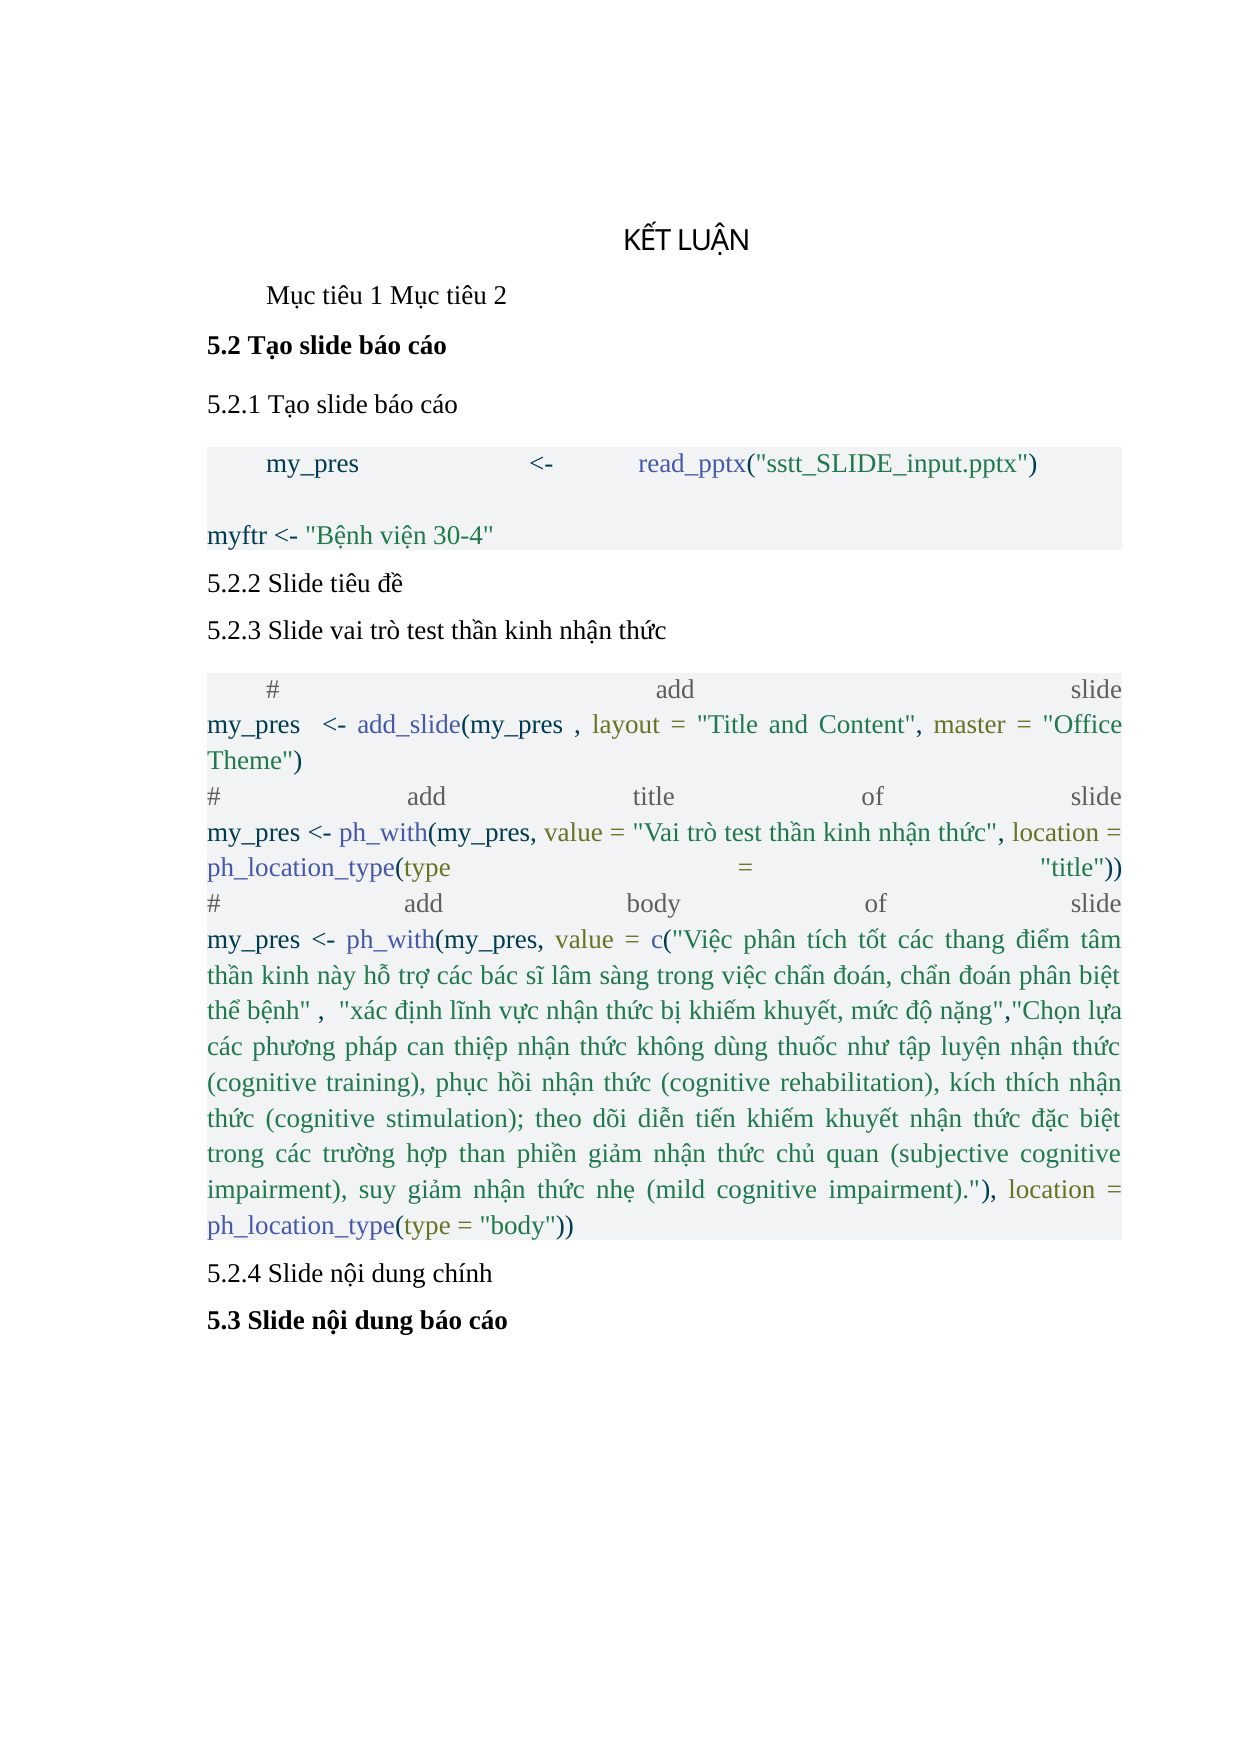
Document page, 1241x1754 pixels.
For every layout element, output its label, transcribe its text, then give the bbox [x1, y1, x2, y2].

subtitle Tạo slide báo cáo [207, 329, 1122, 360]
subtitle Slide tiêu đề [207, 567, 1122, 598]
subtitle Slide nội dung báo cáo [207, 1304, 1122, 1335]
text # add slide my_pres <- add_slide(my_pres , layout = "Title and Content", master = "Office Theme") # add title of slide my_pres <- ph_with(my_pres, value = "Vai trò test thần kinh nhận thức", location = ph_location_type(type = "title")) # add body of slide my_pres <- ph_with(my_pres, value = c("Việc phân tích tốt các thang điểm tâm thần kinh này hỗ trợ các bác sĩ lâm sàng trong việc chẩn đoán, chẩn đoán phân biệt thể bệnh" , "xác định lĩnh vực nhận thức bị khiếm khuyết, mức độ nặng","Chọn lựa các phương pháp can thiệp nhận thức không dùng thuốc như tập luyện nhận thức (cognitive training), phục hồi nhận thức (cognitive rehabilitation), kích thích nhận thức (cognitive stimulation); theo dõi diễn tiến khiếm khuyết nhận thức đặc biệt trong các trường hợp than phiền giảm nhận thức chủ quan (subjective cognitive impairment), suy giảm nhận thức nhẹ (mild cognitive impairment)."), location = ph_location_type(type = "body")) [207, 673, 1122, 780]
subtitle Slide vai trò test thần kinh nhận thức [207, 614, 1122, 645]
text Mục tiêu 1 Mục tiêu 2 [207, 279, 1122, 310]
subtitle Slide nội dung chính [207, 1257, 1122, 1288]
picture [531, 457, 543, 469]
text my_pres <- read_pptx("sstt_SLIDE_input.pptx") myftr <- "Bệnh viện 30-4" [207, 447, 1122, 550]
picture [324, 718, 336, 730]
picture [275, 529, 287, 541]
text KẾT LUẬN [252, 219, 1122, 259]
subtitle Tạo slide báo cáo [207, 388, 1122, 419]
